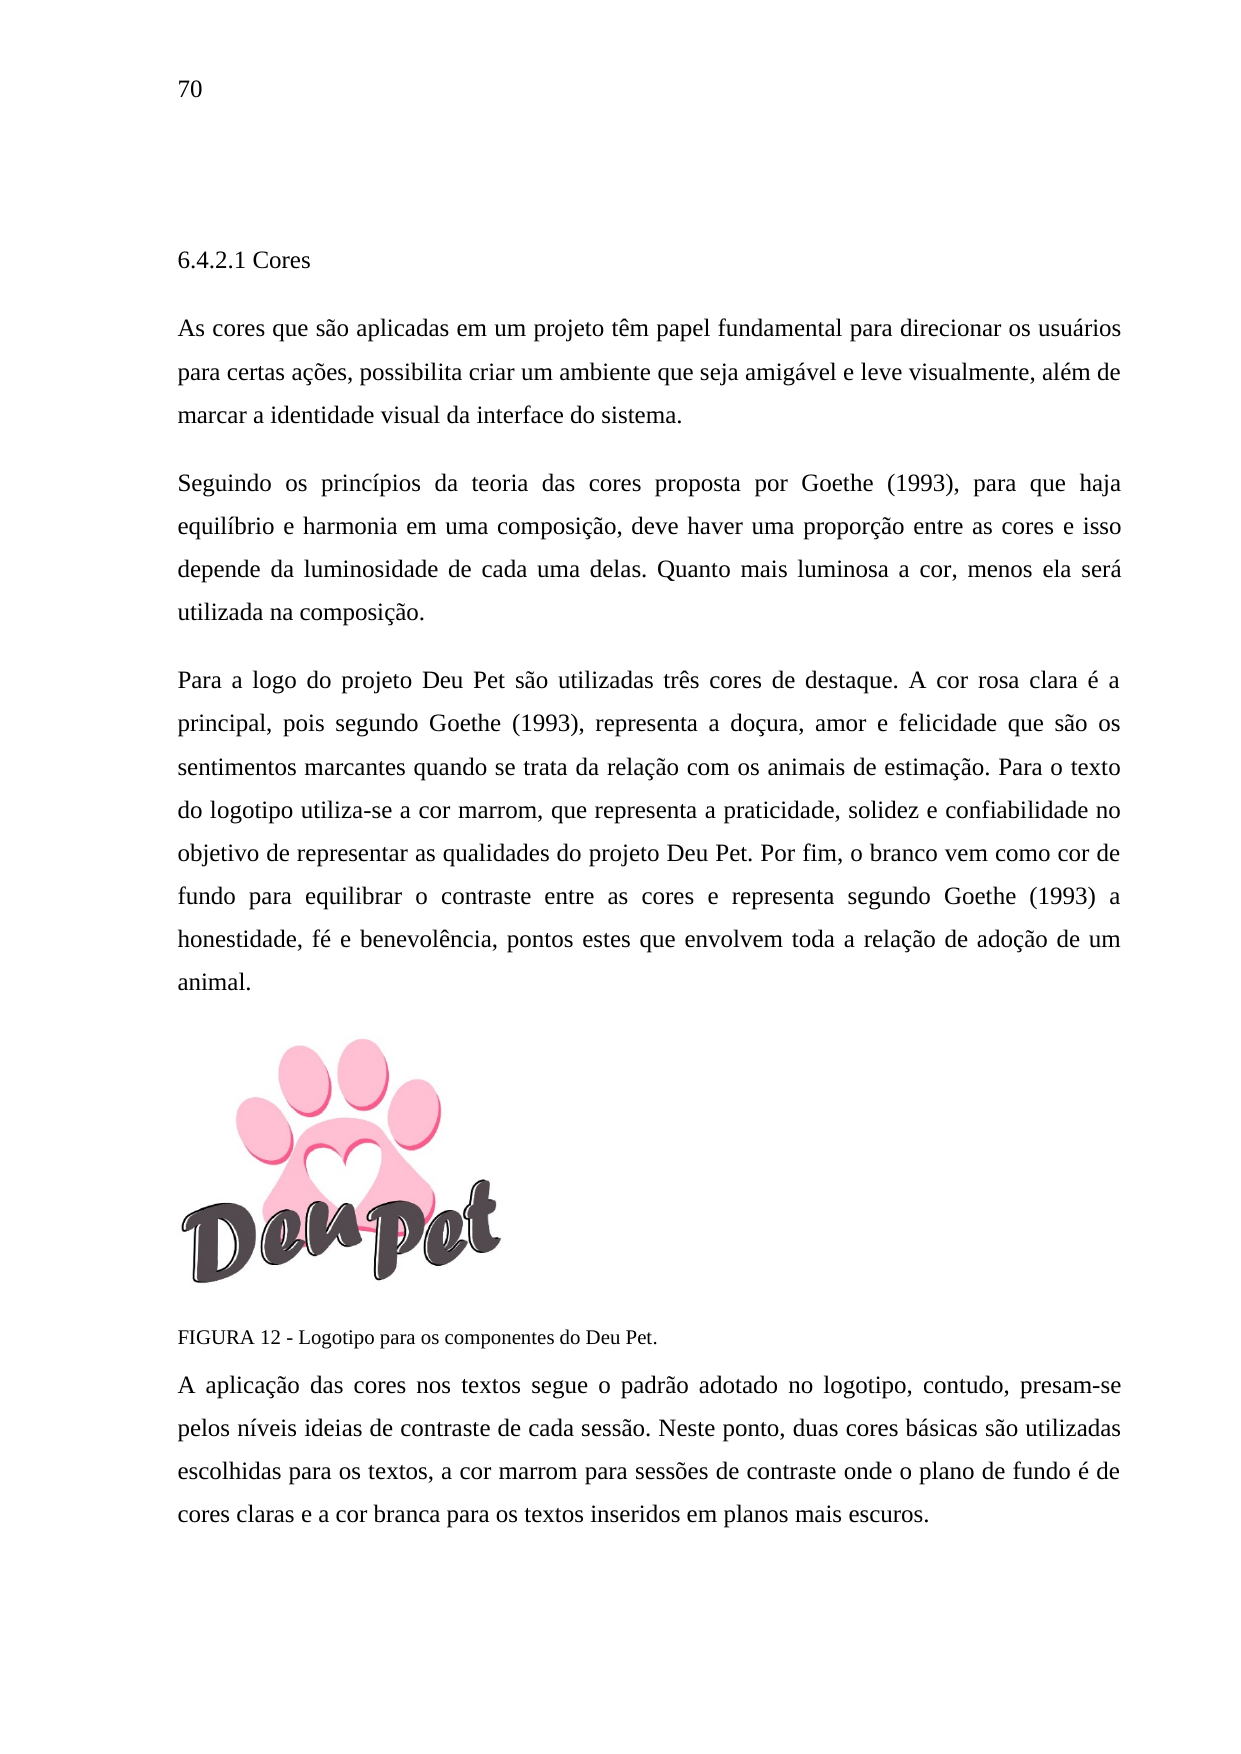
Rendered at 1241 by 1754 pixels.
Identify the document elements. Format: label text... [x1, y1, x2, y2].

text 6.4.2.1 Cores [177, 245, 1122, 274]
text Seguindo os princípios da teoria das cores proposta por Goethe (1993), para que haja equilíbrio e harmonia em uma composição, deve haver uma proporção entre as cores e isso depende da luminosidade de cada uma delas. Quanto mais luminosa a cor, menos ela será utilizada na composição. [177, 468, 1122, 626]
text Para a logo do projeto Deu Pet são utilizadas três cores de destaque. A cor rosa clara é a principal, pois segundo Goethe (1993), representa a doçura, amor e felicidade que são os sentimentos marcantes quando se trata da relação com os animais de estimação. Para o texto do logotipo utiliza-se a cor marrom, que representa a praticidade, solidez e confiabilidade no objetivo de representar as qualidades do projeto Deu Pet. Por fim, o branco vem como cor de fundo para equilibrar o contraste entre as cores e representa segundo Goethe (1993) a honestidade, fé e benevolência, pontos estes que envolvem toda a relação de adoção de um animal. [177, 665, 1122, 996]
text FIGURA 12 - Logotipo para os componentes do Deu Pet. [177, 1325, 1122, 1349]
picture [177, 1035, 504, 1286]
text As cores que são aplicadas em um projeto têm papel fundamental para direcionar os usuários para certas ações, possibilita criar um ambiente que seja amigável e leve visualmente, além de marcar a identidade visual da interface do sistema. [177, 313, 1122, 428]
text A aplicação das cores nos textos segue o padrão adotado no logotipo, contudo, presam-se pelos níveis ideias de contraste de cada sessão. Neste ponto, duas cores básicas são utilizadas escolhidas para os textos, a cor marrom para sessões de contraste onde o plano de fundo é de cores claras e a cor branca para os textos inseridos em planos mais escuros. [177, 1370, 1122, 1528]
